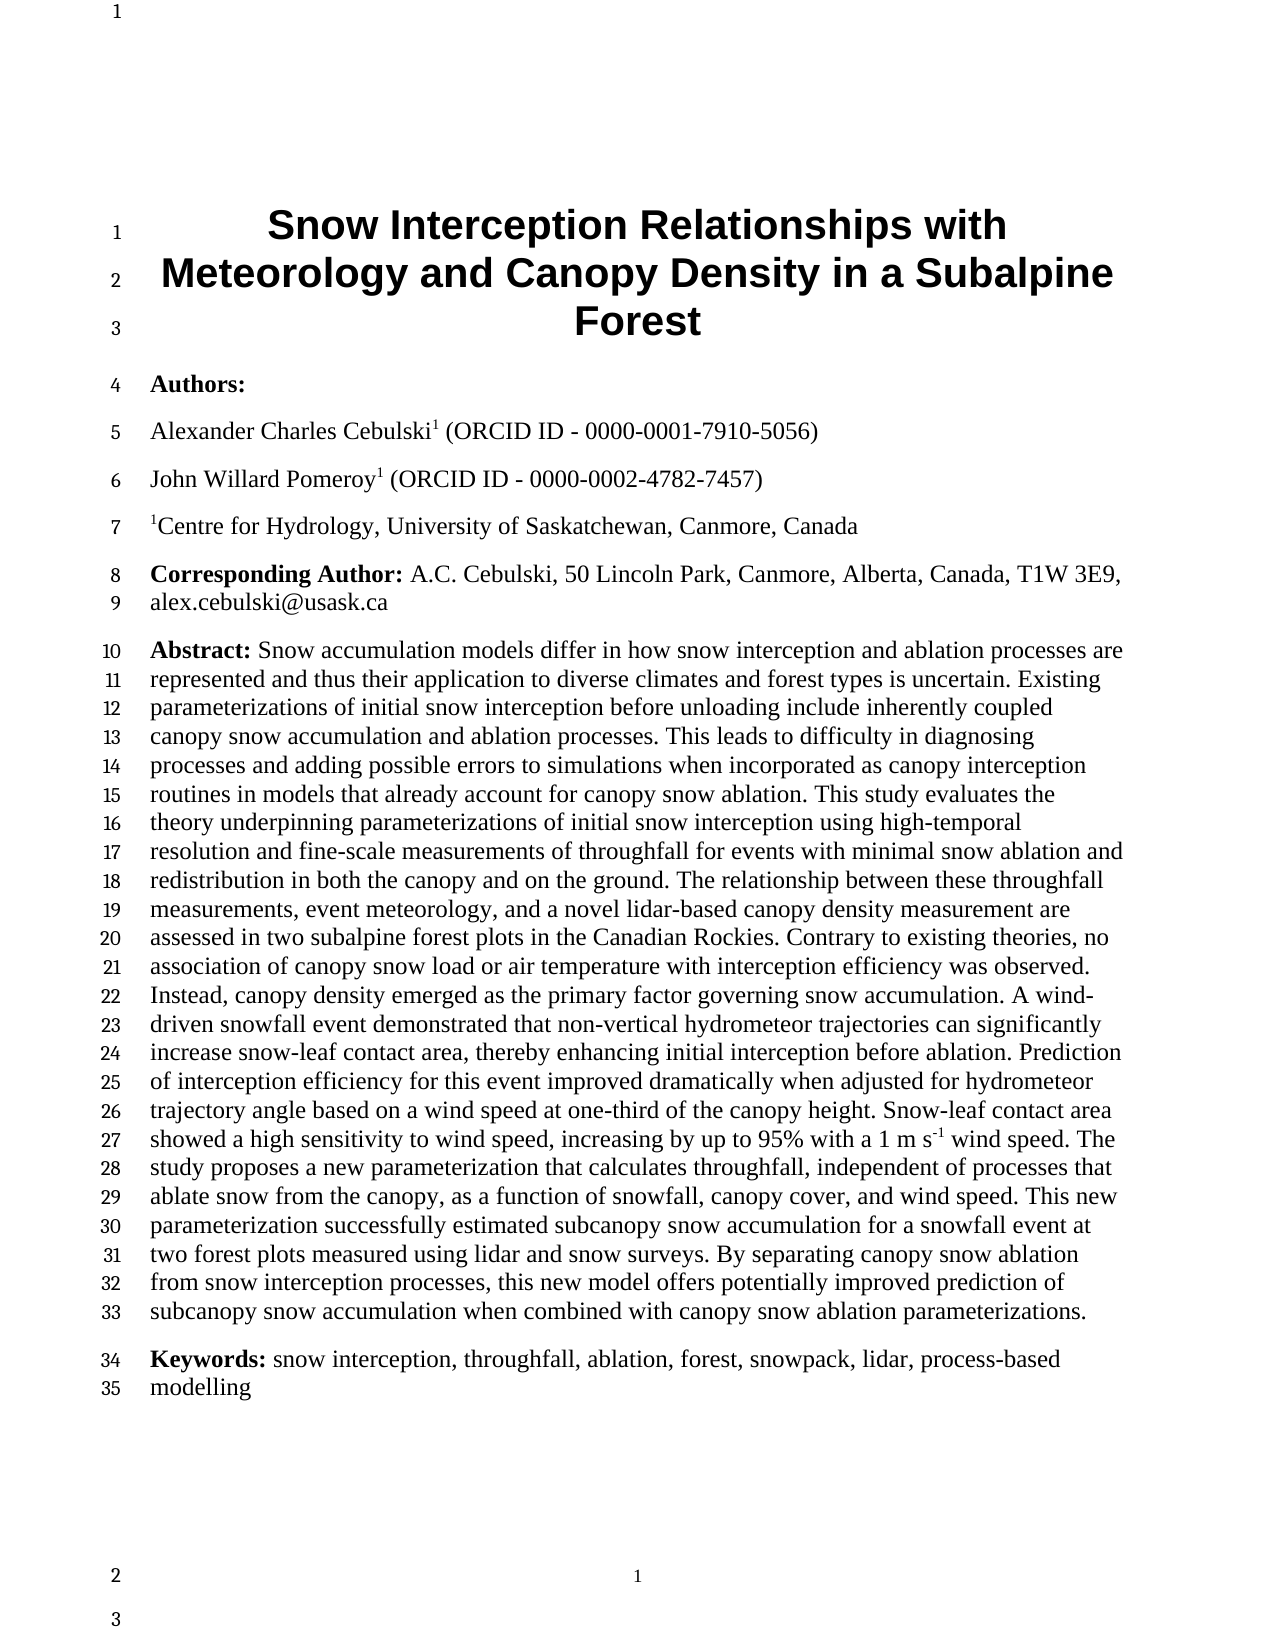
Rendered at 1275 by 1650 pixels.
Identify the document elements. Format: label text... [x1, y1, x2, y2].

text Abstract: Snow accumulation models differ in how snow interception and ablation processes are represented and thus their application to diverse climates and forest types is uncertain. Existing parameterizations of initial snow interception before unloading include inherently coupled canopy snow accumulation and ablation processes. This leads to difficulty in diagnosing processes and adding possible errors to simulations when incorporated as canopy interception routines in models that already account for canopy snow ablation. This study evaluates the theory underpinning parameterizations of initial snow interception using high-temporal resolution and fine-scale measurements of throughfall for events with minimal snow ablation and redistribution in both the canopy and on the ground. The relationship between these throughfall measurements, event meteorology, and a novel lidar-based canopy density measurement are assessed in two subalpine forest plots in the Canadian Rockies. Contrary to existing theories, no association of canopy snow load or air temperature with interception efficiency was observed. Instead, canopy density emerged as the primary factor governing snow accumulation. A wind-driven snowfall event demonstrated that non-vertical hydrometeor trajectories can significantly increase snow-leaf contact area, thereby enhancing initial interception before ablation. Prediction of interception efficiency for this event improved dramatically when adjusted for hydrometeor trajectory angle based on a wind speed at one-third of the canopy height. Snow-leaf contact area showed a high sensitivity to wind speed, increasing by up to 95% with a 1 m s-1 wind speed. The study proposes a new parameterization that calculates throughfall, independent of processes that ablate snow from the canopy, as a function of snowfall, canopy cover, and wind speed. This new parameterization successfully estimated subcanopy snow accumulation for a snowfall event at two forest plots measured using lidar and snow surveys. By separating canopy snow ablation from snow interception processes, this new model offers potentially improved prediction of subcanopy snow accumulation when combined with canopy snow ablation parameterizations. [150, 635, 1125, 1325]
text Keywords: snow interception, throughfall, ablation, forest, snowpack, lidar, process-based modelling [150, 1344, 1125, 1401]
text Authors: [150, 369, 1125, 397]
text John Willard Pomeroy1 (ORCID ID - 0000-0002-4782-7457) [150, 464, 1125, 492]
text Corresponding Author: A.C. Cebulski, 50 Lincoln Park, Canmore, Alberta, Canada, T1W 3E9, alex.cebulski@usask.ca [150, 559, 1125, 616]
text Alexander Charles Cebulski1 (ORCID ID - 0000-0001-7910-5056) [150, 416, 1125, 445]
title Snow Interception Relationships with Meteorology and Canopy Density in a Subalpine Forest [150, 200, 1125, 344]
text 1Centre for Hydrology, University of Saskatchewan, Canmore, Canada [150, 511, 1125, 540]
